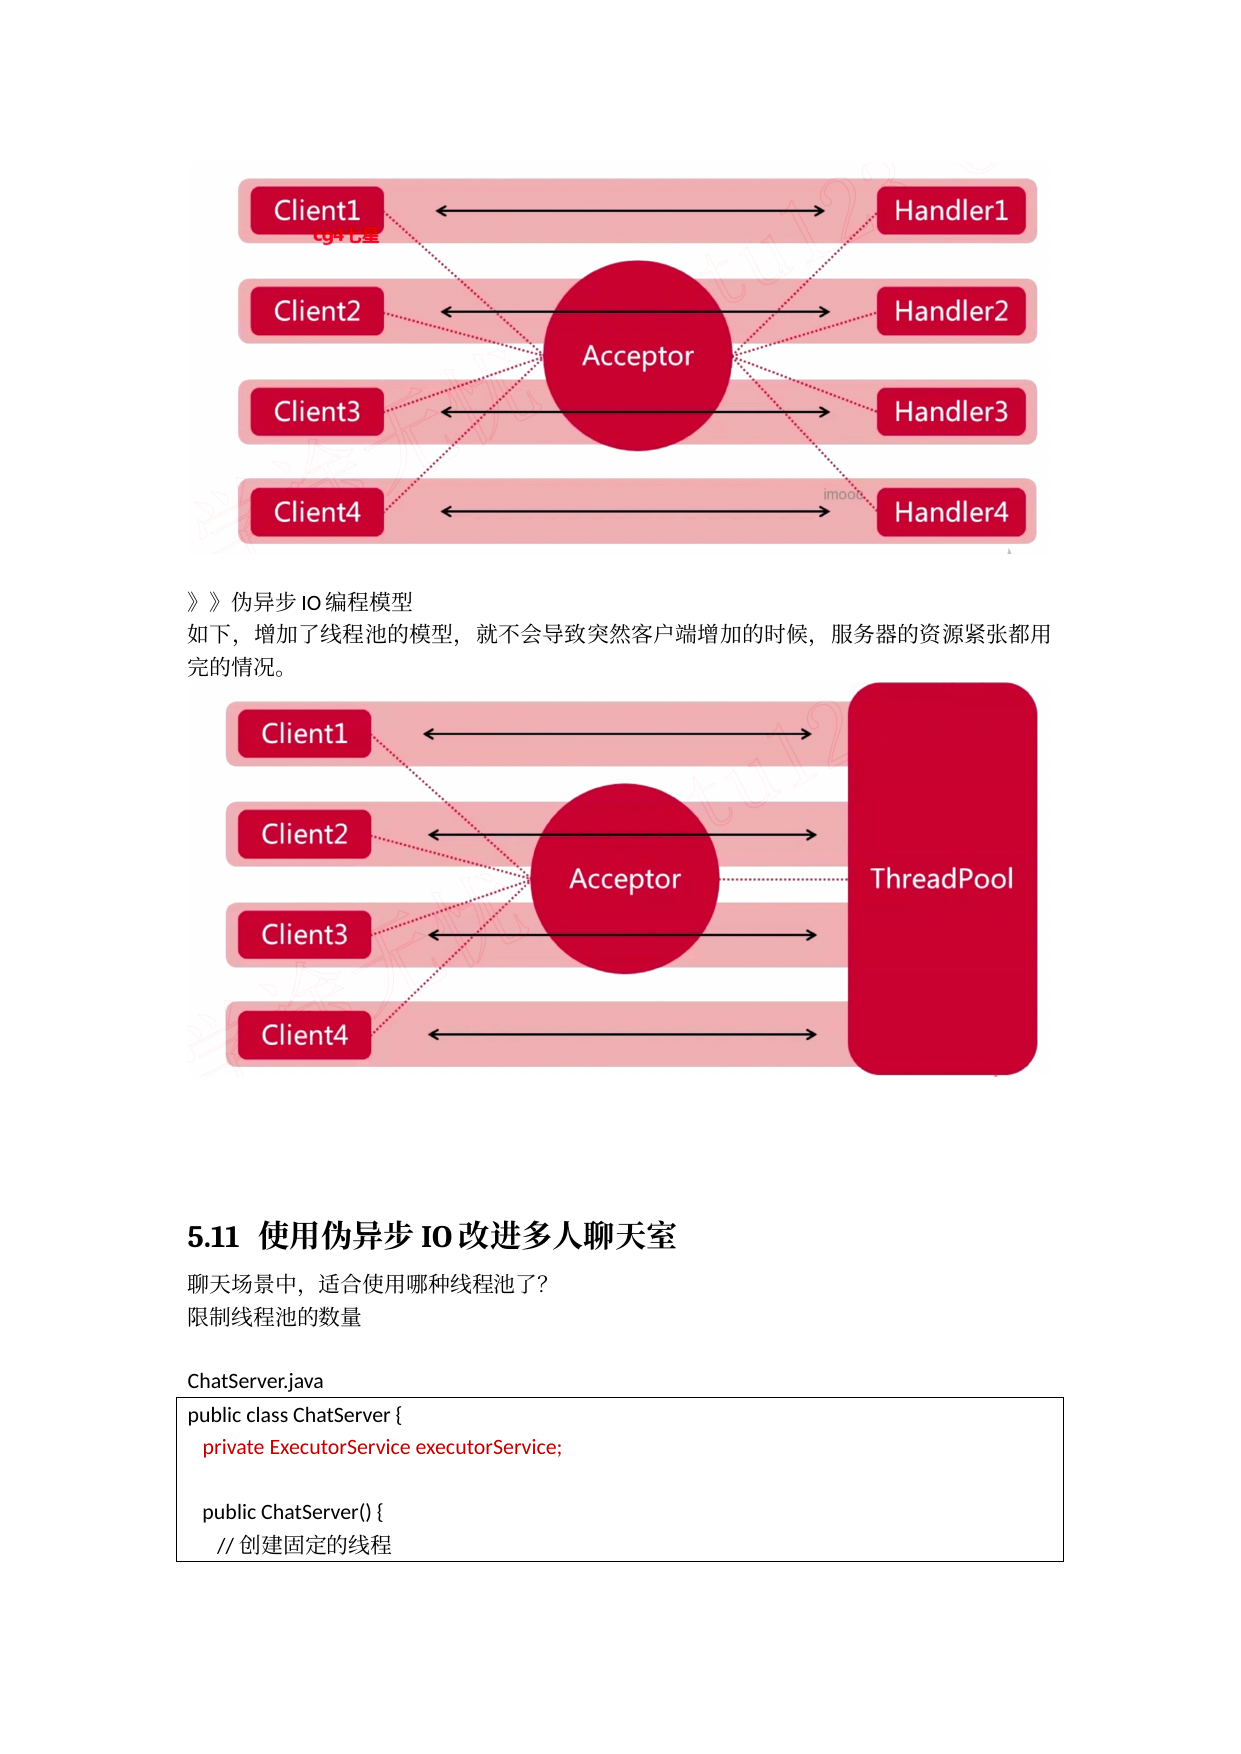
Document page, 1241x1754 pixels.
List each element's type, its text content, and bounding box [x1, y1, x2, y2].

text 》》伪异步IO编程模型 [187, 584, 1053, 617]
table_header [177, 1398, 1063, 1561]
text 限制线程池的数量 [187, 1299, 1053, 1332]
picture [187, 682, 1053, 1077]
text 如下，增加了线程池的模型，就不会导致突然客户端增加的时候，服务器的资源紧张都用完的情况。 [187, 617, 1053, 682]
picture [187, 162, 1053, 554]
text 聊天场景中，适合使用哪种线程池了？ [187, 1267, 1053, 1299]
subtitle 使用伪异步IO改进多人聊天室 [187, 1202, 1053, 1267]
text ChatServer.java [187, 1364, 1053, 1397]
